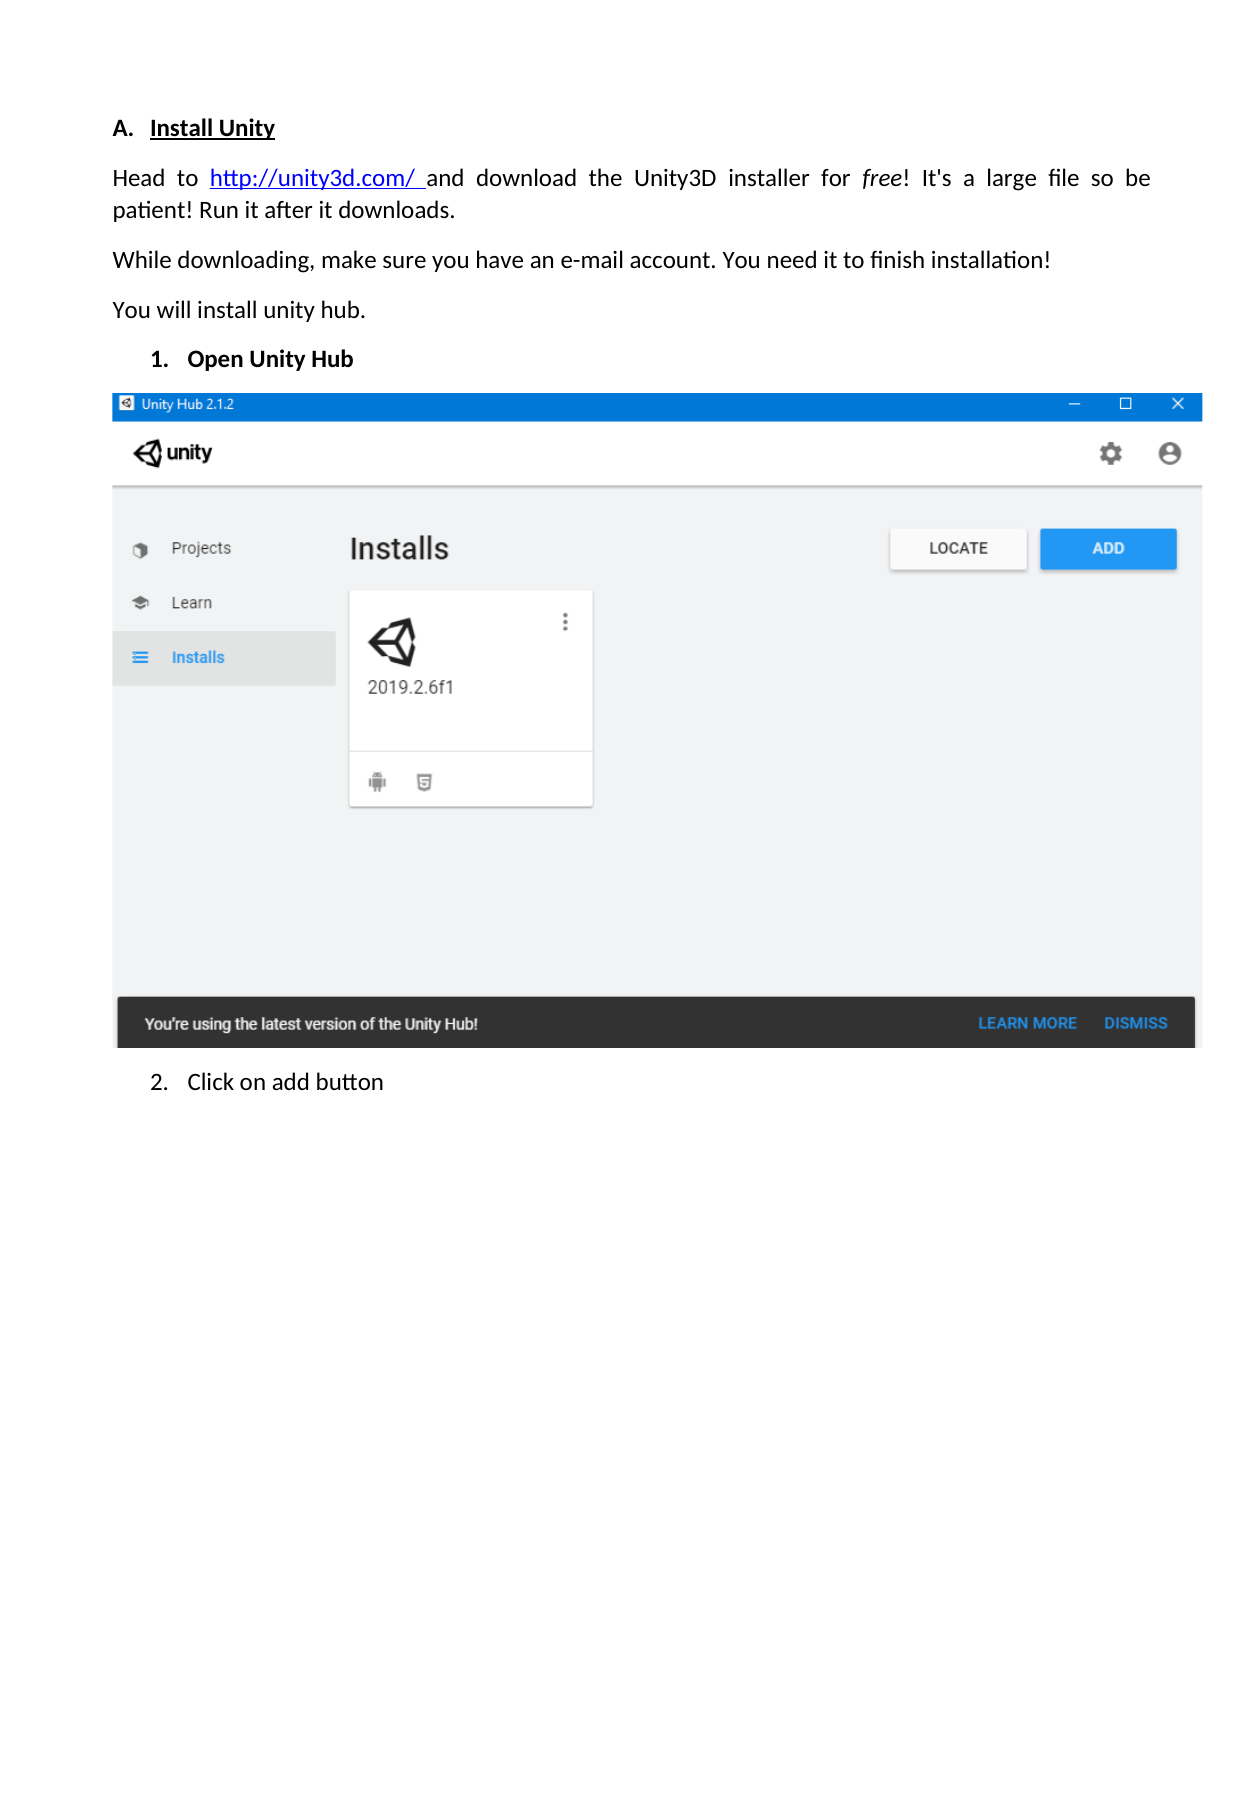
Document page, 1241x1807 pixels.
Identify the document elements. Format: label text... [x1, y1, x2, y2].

picture [112, 393, 1203, 1048]
text Head to http://unity3d.com/ and download the Unity3D installer for free! It's a large file so be patient! Run it after it downloads. [112, 162, 1152, 225]
list Install Unity [112, 112, 1152, 143]
list Click on add button [150, 1066, 1152, 1097]
list Open Unity Hub [150, 343, 1152, 374]
text While downloading, make sure you have an e-mail account. You need it to finish installation! [112, 244, 1152, 275]
text You will install unity hub. [112, 294, 1152, 324]
